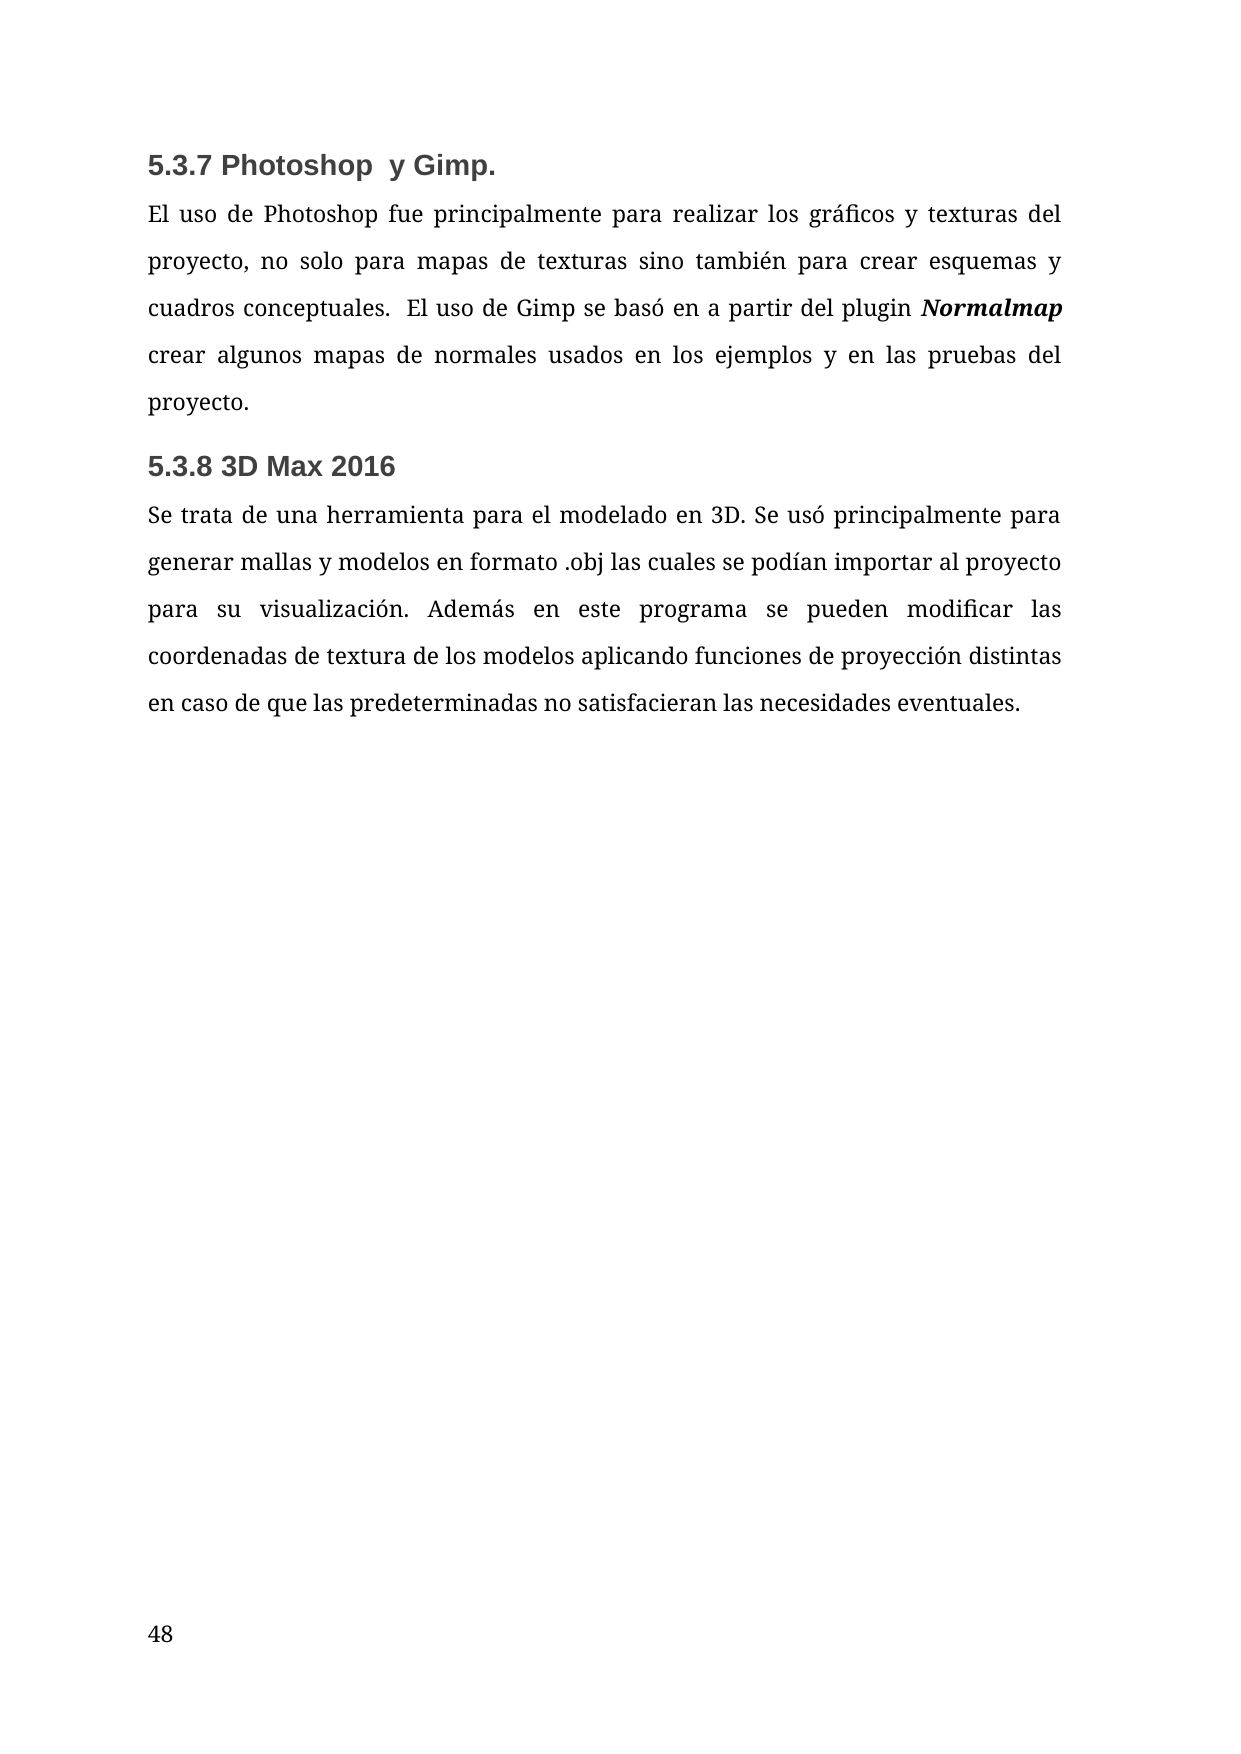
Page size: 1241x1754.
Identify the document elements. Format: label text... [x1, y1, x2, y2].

subtitle Photoshop y Gimp. [148, 148, 1063, 181]
subtitle 3D Max 2016 [148, 449, 1063, 483]
text Se trata de una herramienta para el modelado en 3D. Se usó principalmente para generar mallas y modelos en formato .obj las cuales se podían importar al proyecto para su visualización. Además en este programa se pueden modificar las coordenadas de textura de los modelos aplicando funciones de proyección distintas en caso de que las predeterminadas no satisfacieran las necesidades eventuales. [148, 499, 1063, 718]
text El uso de Photoshop fue principalmente para realizar los gráficos y texturas del proyecto, no solo para mapas de texturas sino también para crear esquemas y cuadros conceptuales. El uso de Gimp se basó en a partir del plugin Normalmap crear algunos mapas de normales usados en los ejemplos y en las pruebas del proyecto. [148, 198, 1063, 417]
